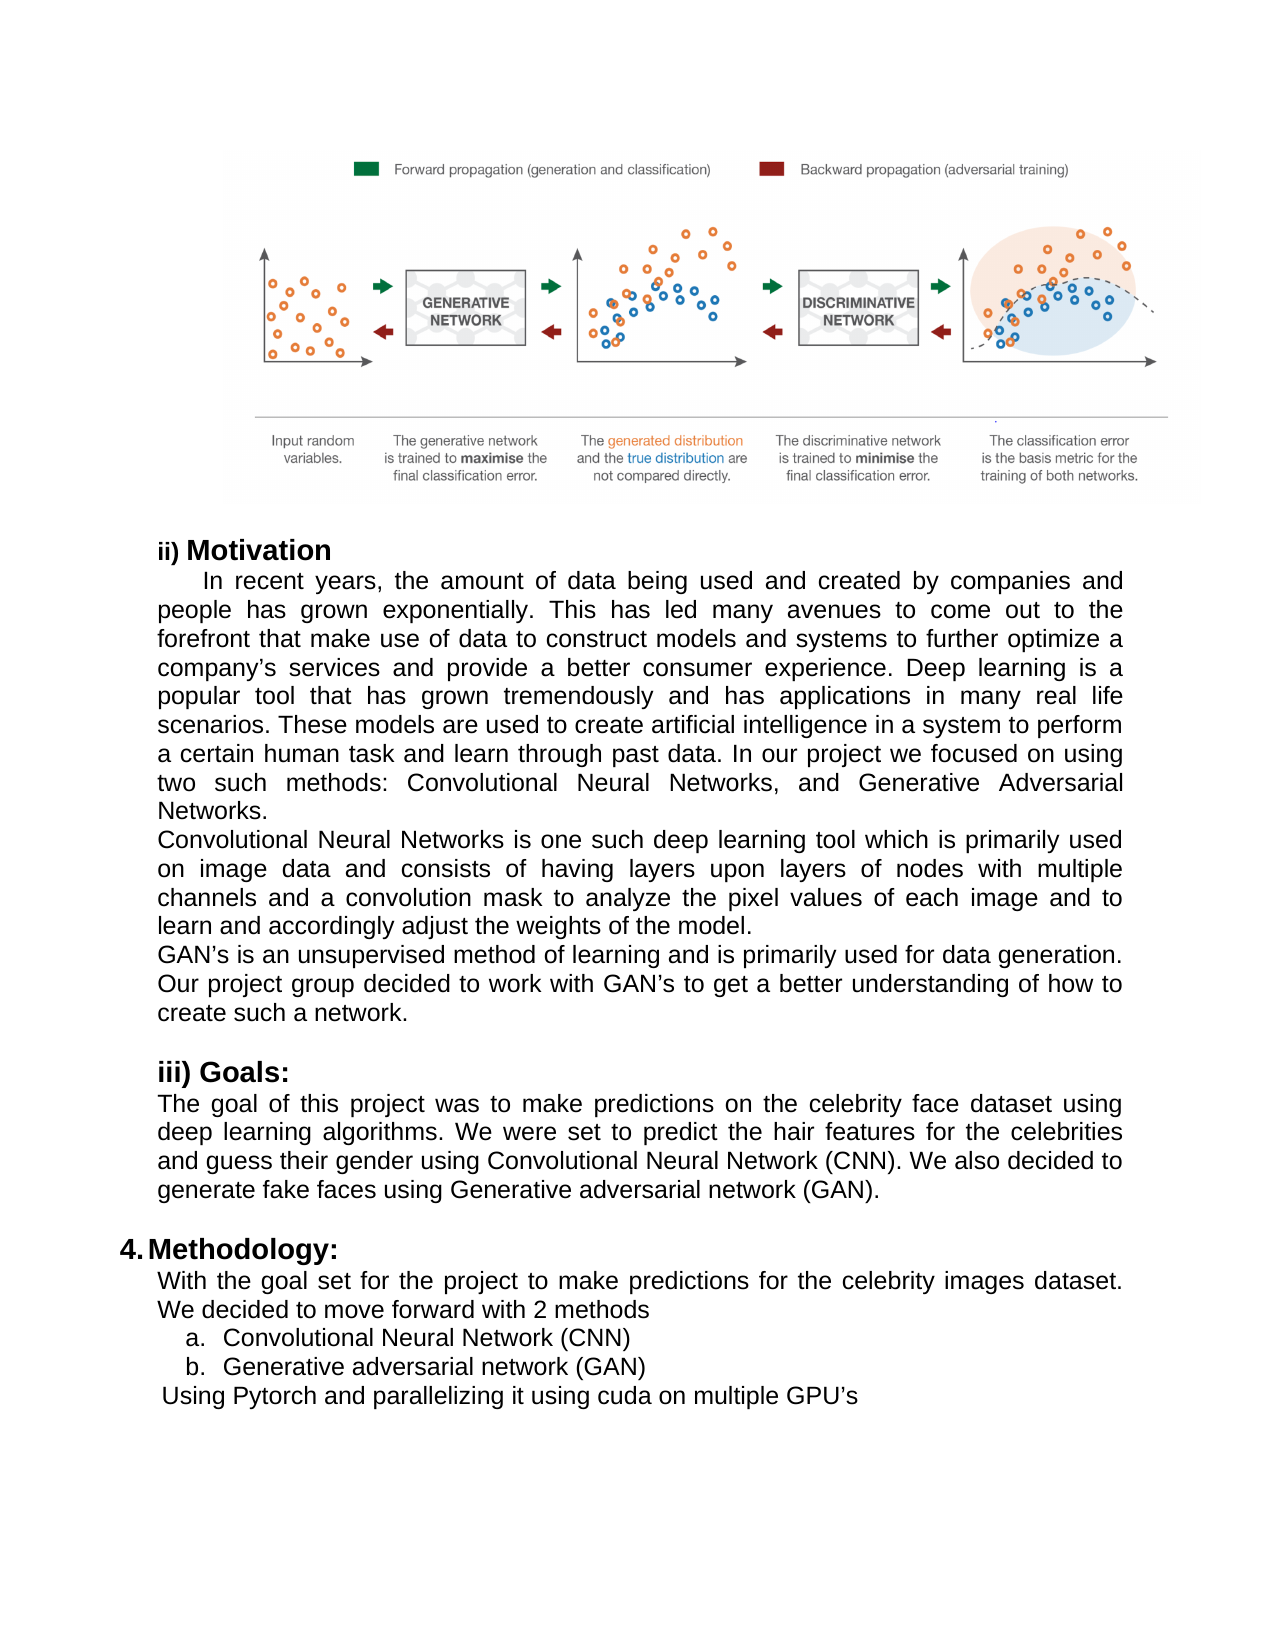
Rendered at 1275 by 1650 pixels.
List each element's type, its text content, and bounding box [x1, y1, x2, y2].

text In recent years, the amount of data being used and created by companies and people has grown exponentially. This has led many avenues to come out to the forefront that make use of data to construct models and systems to further optimize a company’s services and provide a better consumer experience. Deep learning is a popular tool that has grown tremendously and has applications in many real life scenarios. These models are used to create artificial intelligence in a system to perform a certain human task and learn through past data. In our project we focused on using two such methods: Convolutional Neural Networks, and Generative Adversarial Networks. [157, 566, 1125, 825]
text The goal of this project was to make predictions on the celebrity face dataset using deep learning algorithms. We were set to predict the hair features for the celebrities and guess their gender using Convolutional Neural Network (CNN). We also decided to generate fake faces using Generative adversarial network (GAN). [157, 1088, 1125, 1203]
picture [222, 150, 1201, 504]
text ii) Motivation [157, 533, 1125, 566]
text GAN’s is an unsupervised method of learning and is primarily used for data generation. Our project group decided to work with GAN’s to get a better understanding of how to create such a network. [157, 940, 1125, 1026]
text iii) Goals: [157, 1055, 1125, 1088]
text Using Pytorch and parallelizing it using cuda on multiple GPU’s [148, 1381, 1125, 1409]
text With the goal set for the project to make predictions for the celebrity images dataset. We decided to move forward with 2 methods [157, 1266, 1125, 1323]
text Convolutional Neural Networks is one such deep learning tool which is primarily used on image data and consists of having layers upon layers of nodes with multiple channels and a convolution mask to analyze the pixel values of each image and to learn and accordingly adjust the weights of the model. [157, 825, 1125, 940]
list Methodology: [119, 1232, 1125, 1266]
list Generative adversarial network (GAN) [185, 1352, 1125, 1381]
list Convolutional Neural Network (CNN) [185, 1323, 1125, 1352]
